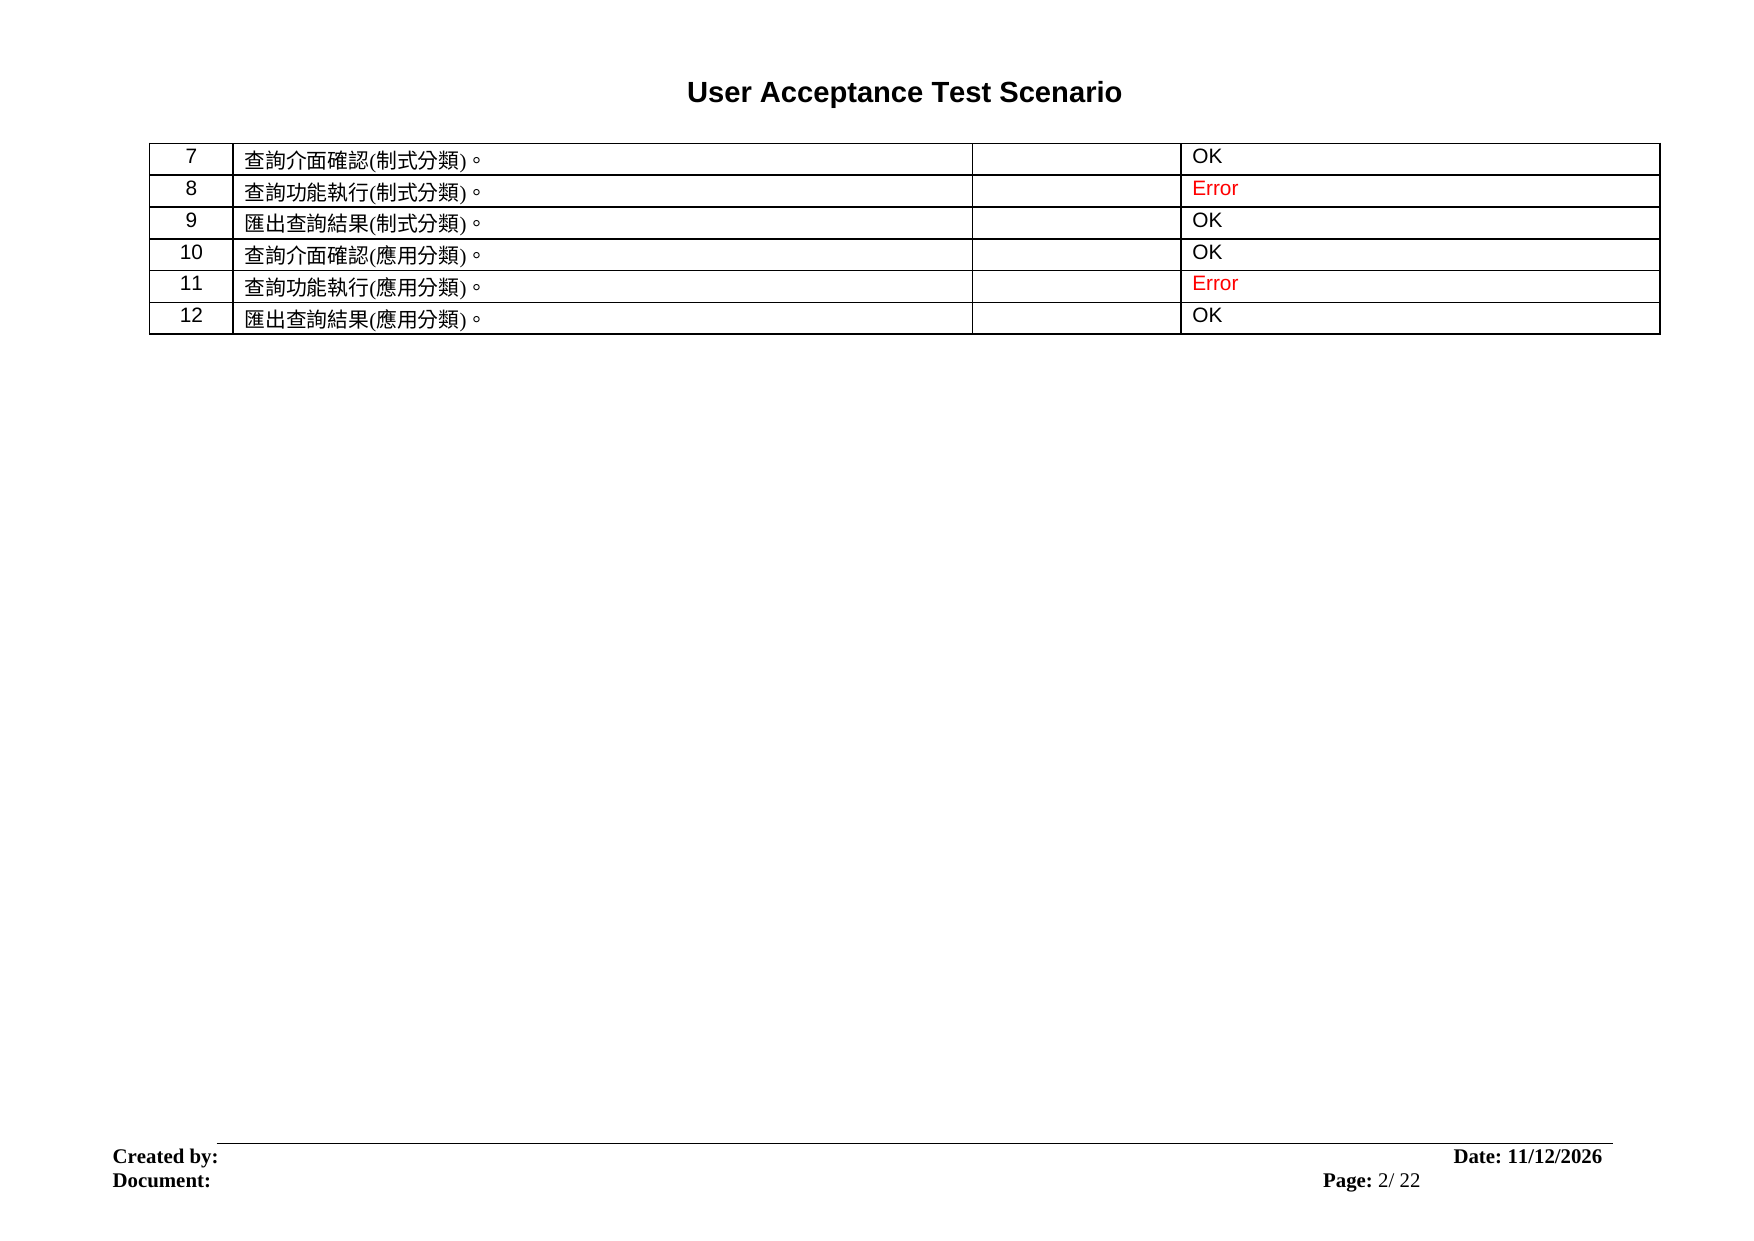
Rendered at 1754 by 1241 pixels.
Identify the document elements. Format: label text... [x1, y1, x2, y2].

table_cell [973, 144, 1180, 174]
table_cell [973, 240, 1180, 270]
table_cell 11 [150, 271, 232, 301]
table_cell 10 [150, 240, 232, 270]
table_cell Error [1182, 271, 1659, 301]
table_cell OK [1182, 303, 1659, 333]
table_cell 8 [150, 176, 232, 206]
table_cell 匯出查詢結果(應用分類)。 [234, 303, 972, 333]
table_cell OK [1182, 208, 1659, 238]
table_cell 12 [150, 303, 232, 333]
table_cell [973, 176, 1180, 206]
table_cell 9 [150, 208, 232, 238]
table_cell [973, 271, 1180, 301]
table_cell 匯出查詢結果(制式分類)。 [234, 208, 972, 238]
table_cell OK [1182, 144, 1659, 174]
table_cell 查詢功能執行(應用分類)。 [234, 271, 972, 301]
table_cell 查詢功能執行(制式分類)。 [234, 176, 972, 206]
table_cell [973, 303, 1180, 333]
table_cell [973, 208, 1180, 238]
table_cell 查詢介面確認(制式分類)。 [234, 144, 972, 174]
table_cell 7 [150, 144, 232, 174]
table_cell OK [1182, 240, 1659, 270]
table_cell Error [1182, 176, 1659, 206]
table_cell 查詢介面確認(應用分類)。 [234, 240, 972, 270]
